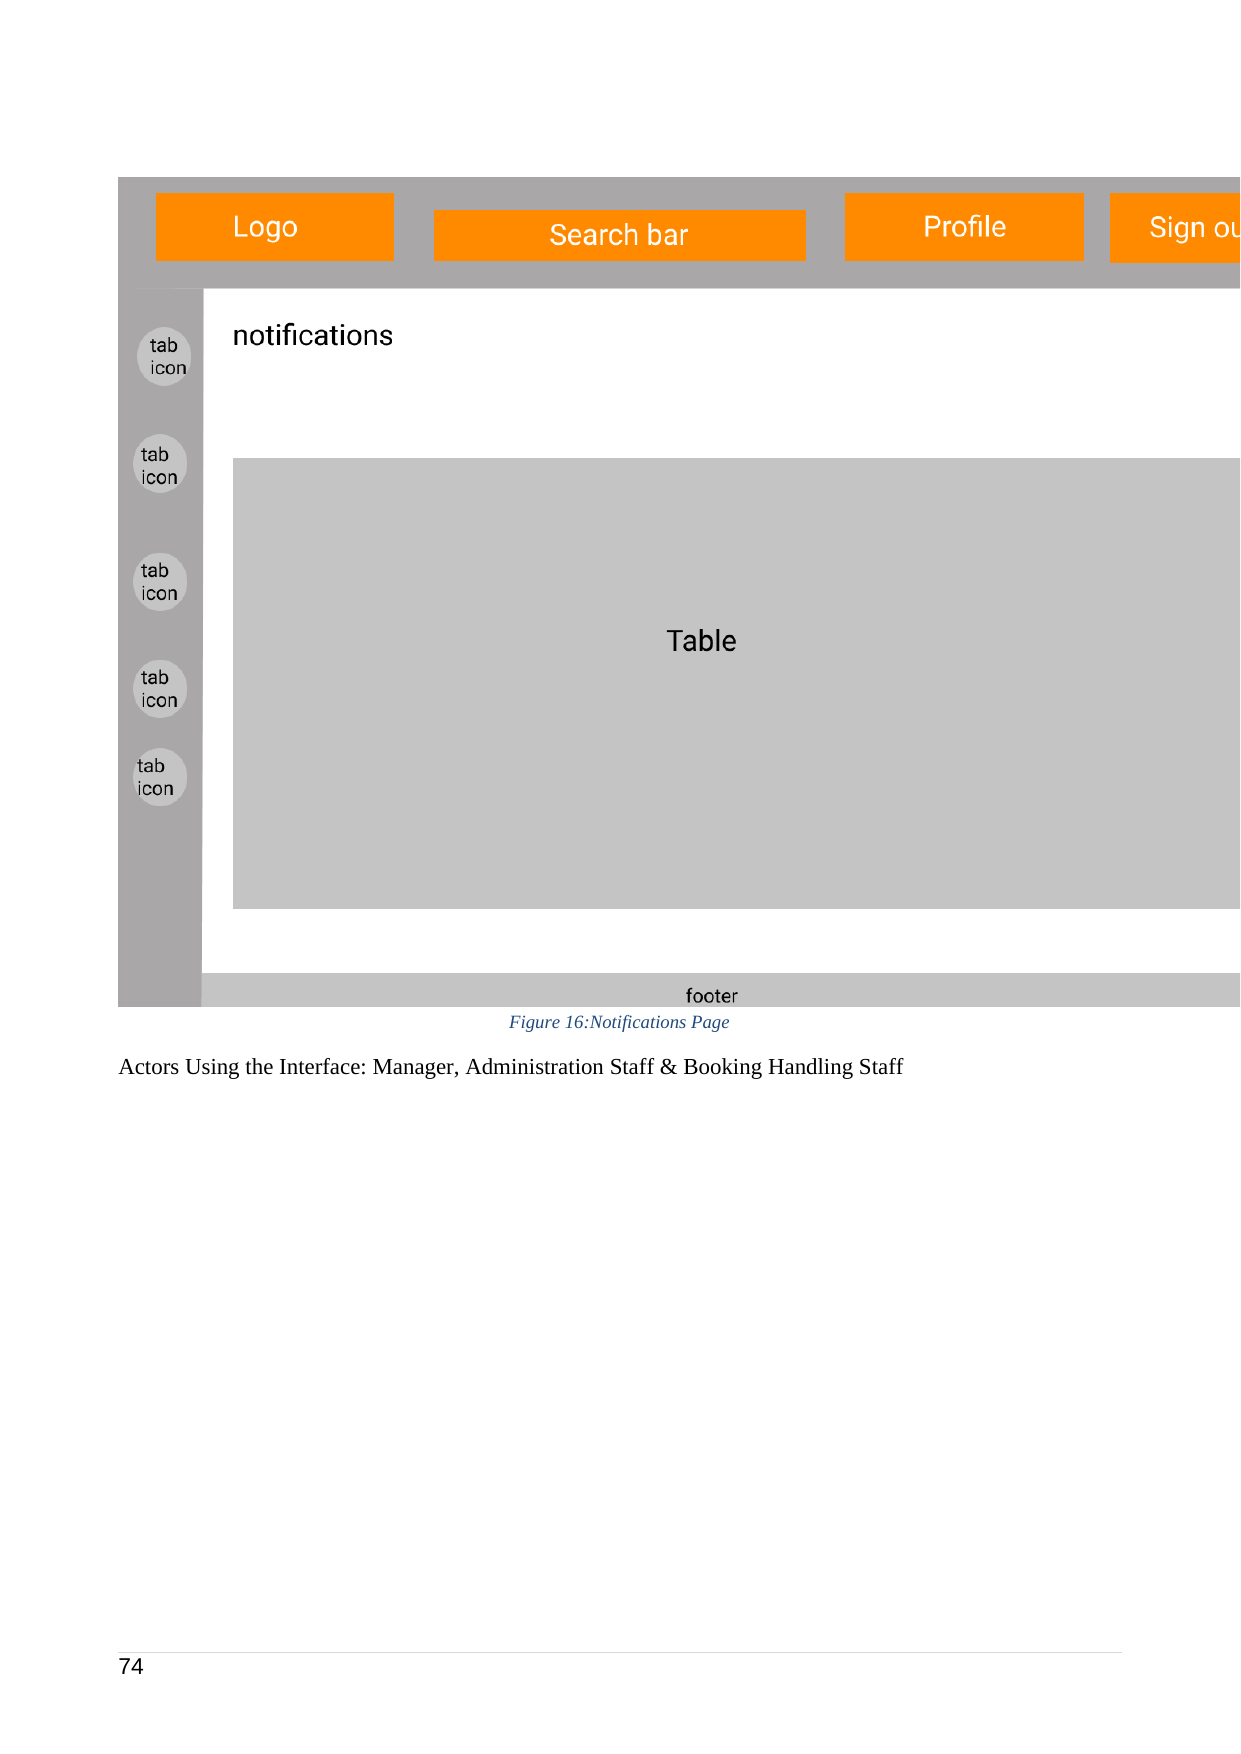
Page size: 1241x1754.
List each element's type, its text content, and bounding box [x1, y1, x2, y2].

text Figure 16:Notifications Page [118, 1011, 1122, 1032]
text Actors Using the Interface: Manager, Administration Staff & Booking Handling Staff [118, 1053, 1122, 1079]
picture [118, 177, 1241, 1007]
